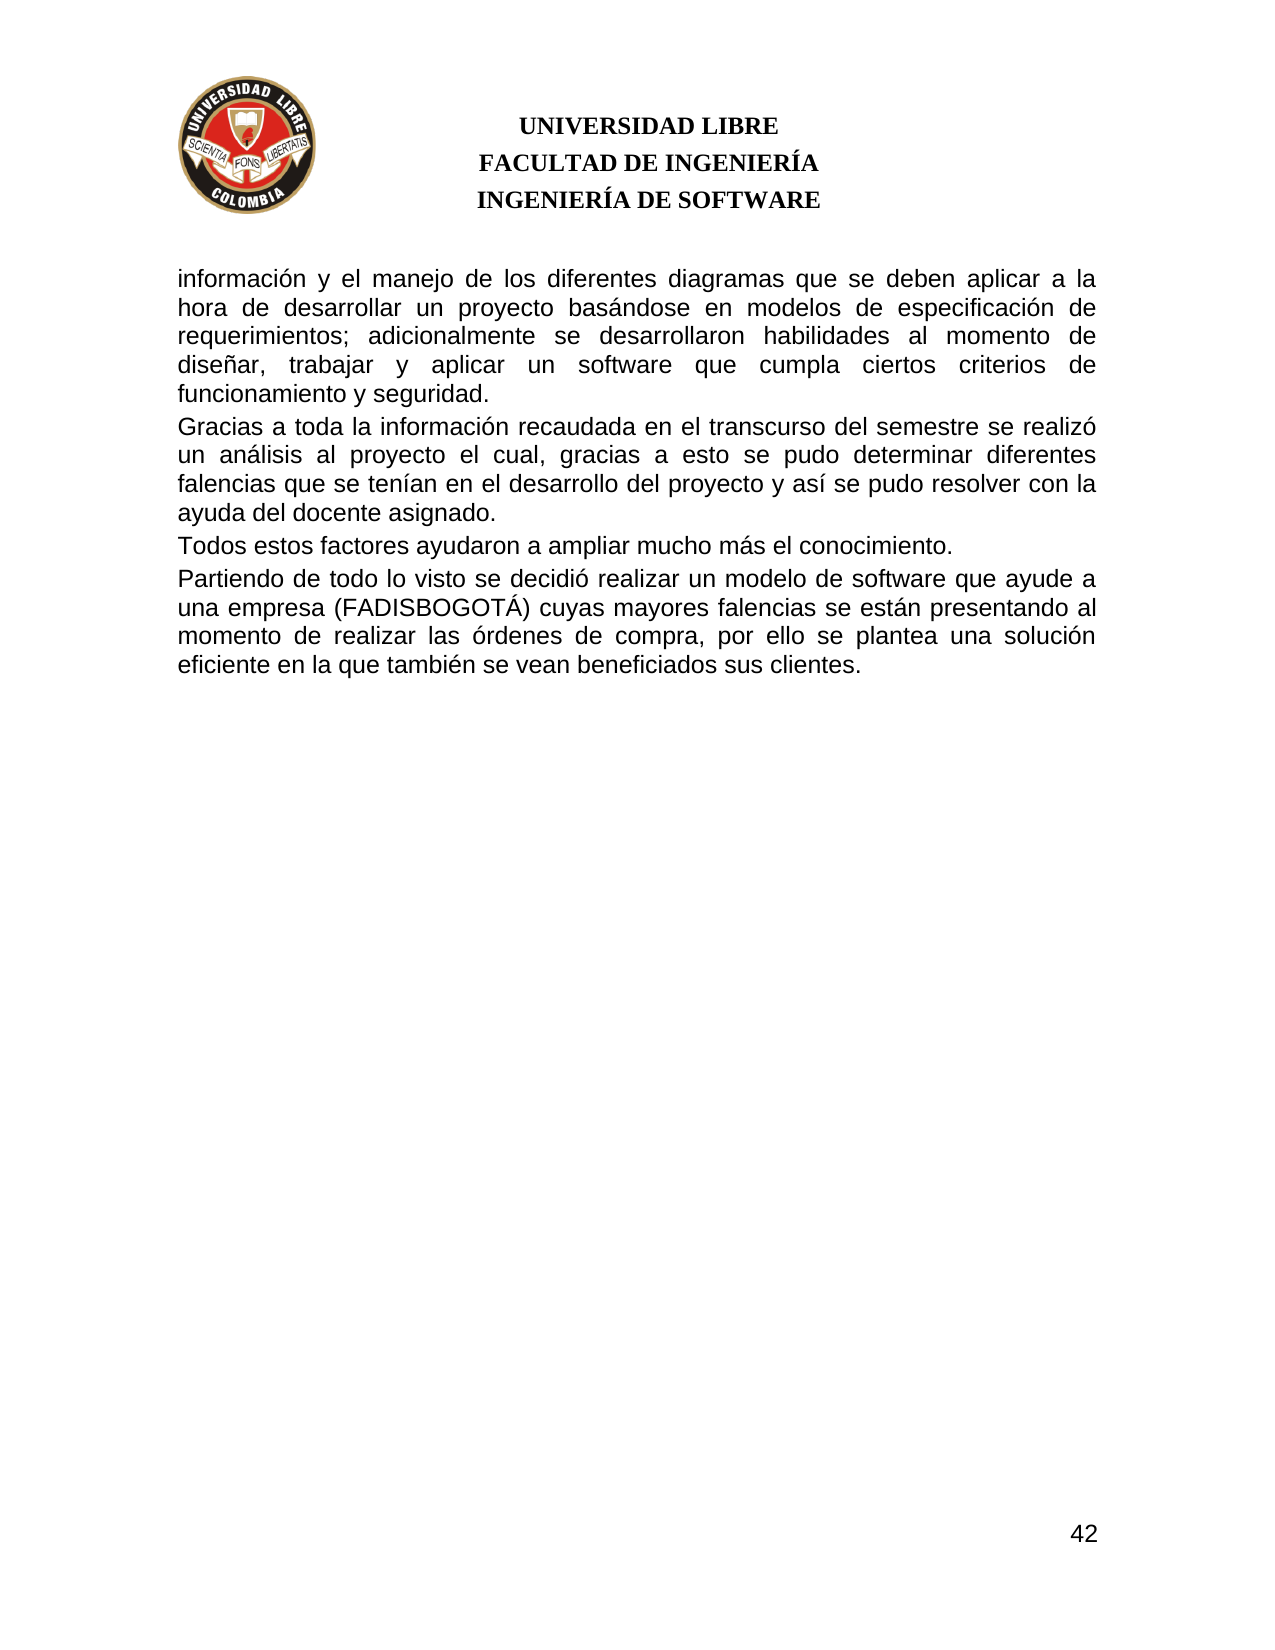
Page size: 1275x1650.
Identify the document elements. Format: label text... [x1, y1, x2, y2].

text Todos estos factores ayudaron a ampliar mucho más el conocimiento. [177, 531, 1098, 559]
picture [178, 76, 316, 214]
text Gracias a toda la información recaudada en el transcurso del semestre se realizó un análisis al proyecto el cual, gracias a esto se pudo determinar diferentes falencias que se tenían en el desarrollo del proyecto y así se pudo resolver con la ayuda del docente asignado. [177, 412, 1098, 527]
text Partiendo de todo lo visto se decidió realizar un modelo de software que ayude a una empresa (FADISBOGOTÁ) cuyas mayores falencias se están presentando al momento de realizar las órdenes de compra, por ello se plantea una solución eficiente en la que también se vean beneficiados sus clientes. [177, 564, 1098, 679]
